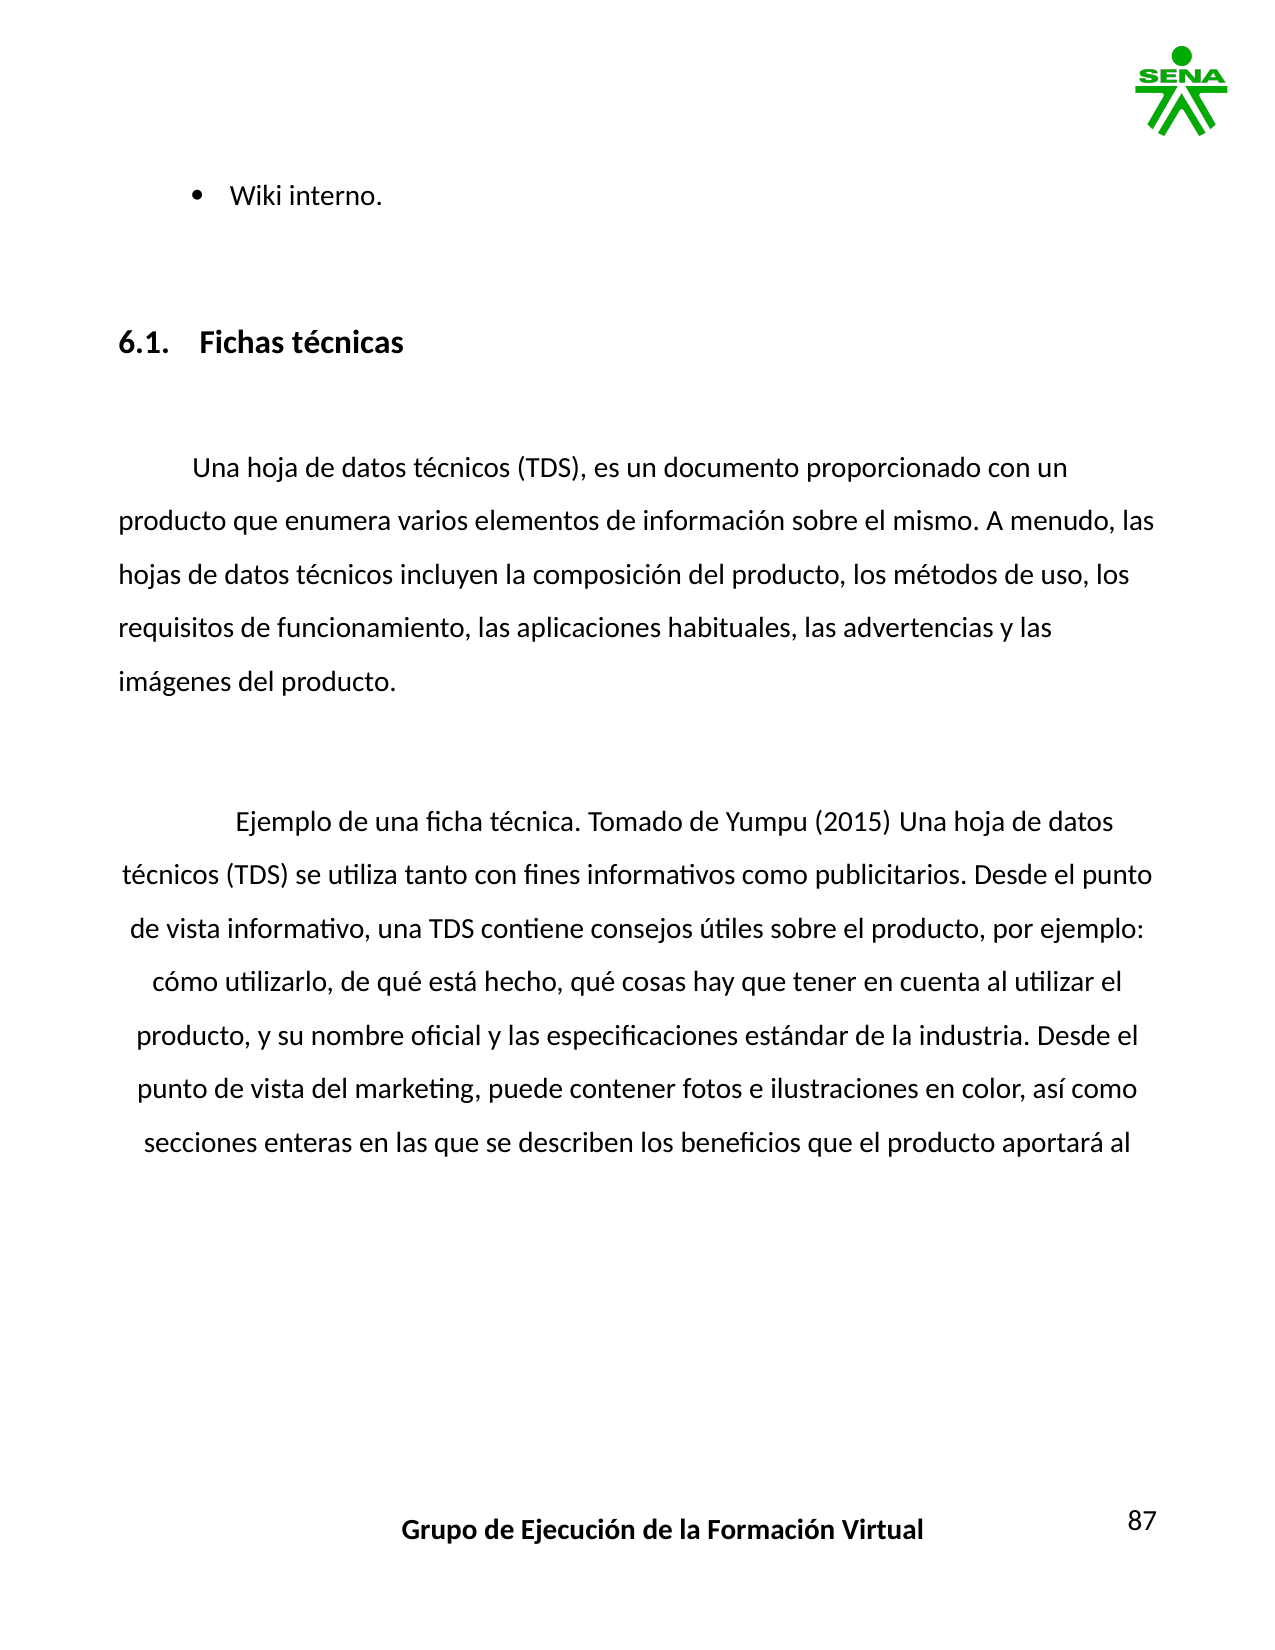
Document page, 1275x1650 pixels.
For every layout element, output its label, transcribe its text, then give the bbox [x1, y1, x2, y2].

subtitle Fichas técnicas [118, 322, 1157, 362]
list Wiki interno. [192, 177, 1157, 213]
text Una hoja de datos técnicos (TDS), es un documento proporcionado con un producto que enumera varios elementos de información sobre el mismo. A menudo, las hojas de datos técnicos incluyen la composición del producto, los métodos de uso, los requisitos de funcionamiento, las aplicaciones habituales, las advertencias y las imágenes del producto. [118, 449, 1157, 698]
picture [1135, 46, 1228, 136]
